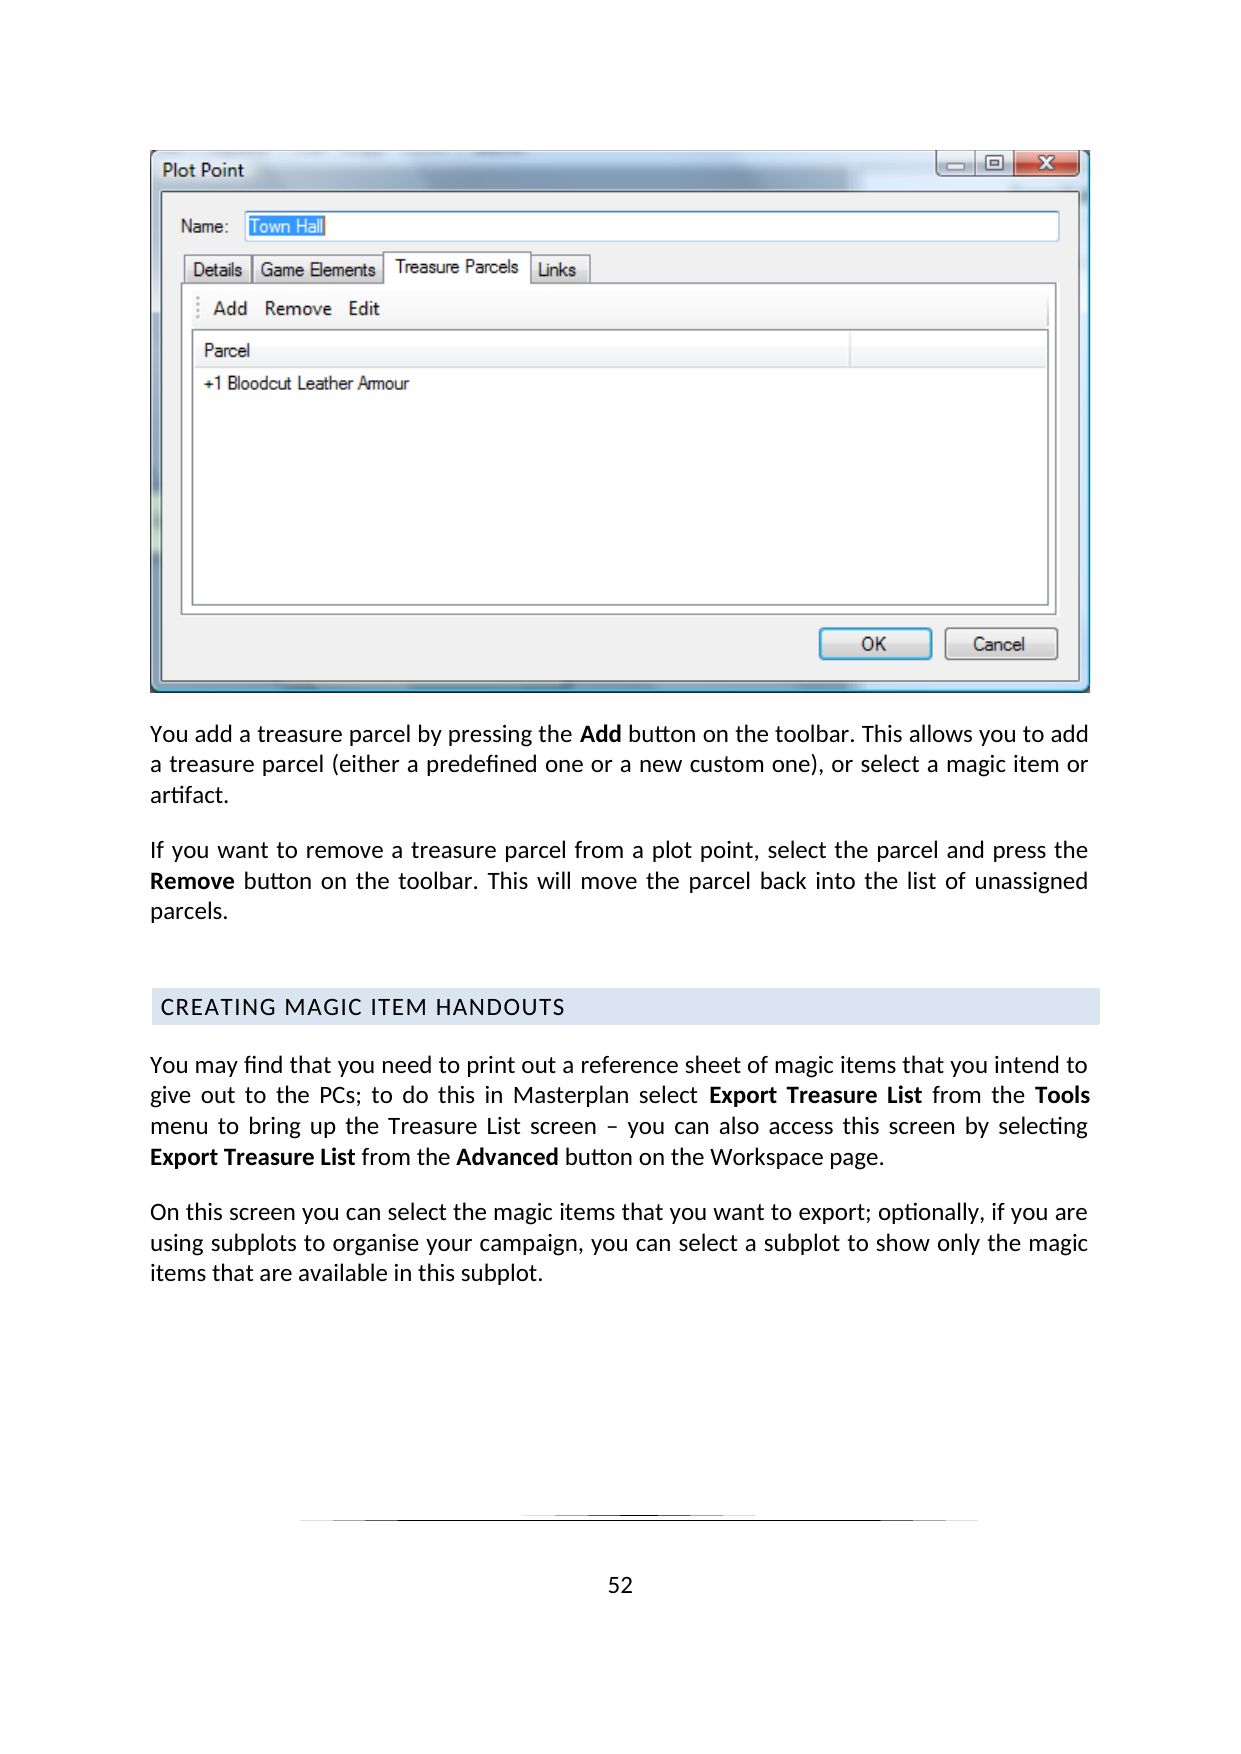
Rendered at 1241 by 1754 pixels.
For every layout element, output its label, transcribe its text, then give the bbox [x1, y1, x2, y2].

subtitle Creating Magic Item Handouts [153, 990, 1099, 1024]
text If you want to remove a treasure parcel from a plot point, select the parcel and press the Remove button on the toolbar. This will move the parcel back into the list of unassigned parcels. [150, 834, 1090, 926]
text You add a treasure parcel by pressing the Add button on the toolbar. This allows you to add a treasure parcel (either a predefined one or a new custom one), or select a magic item or artifact. [150, 718, 1090, 809]
picture [150, 150, 1091, 693]
text You may find that you need to print out a reference sheet of magic items that you intend to give out to the PCs; to do this in Masterplan select Export Treasure List from the Tools menu to bring up the Treasure List screen – you can also access this screen by selecting Export Treasure List from the Advanced button on the Workspace page. [150, 1049, 1090, 1171]
text On this screen you can select the magic items that you want to export; optionally, if you are using subplots to organise your campaign, you can select a subplot to show only the magic items that are available in this subplot. [150, 1196, 1090, 1288]
